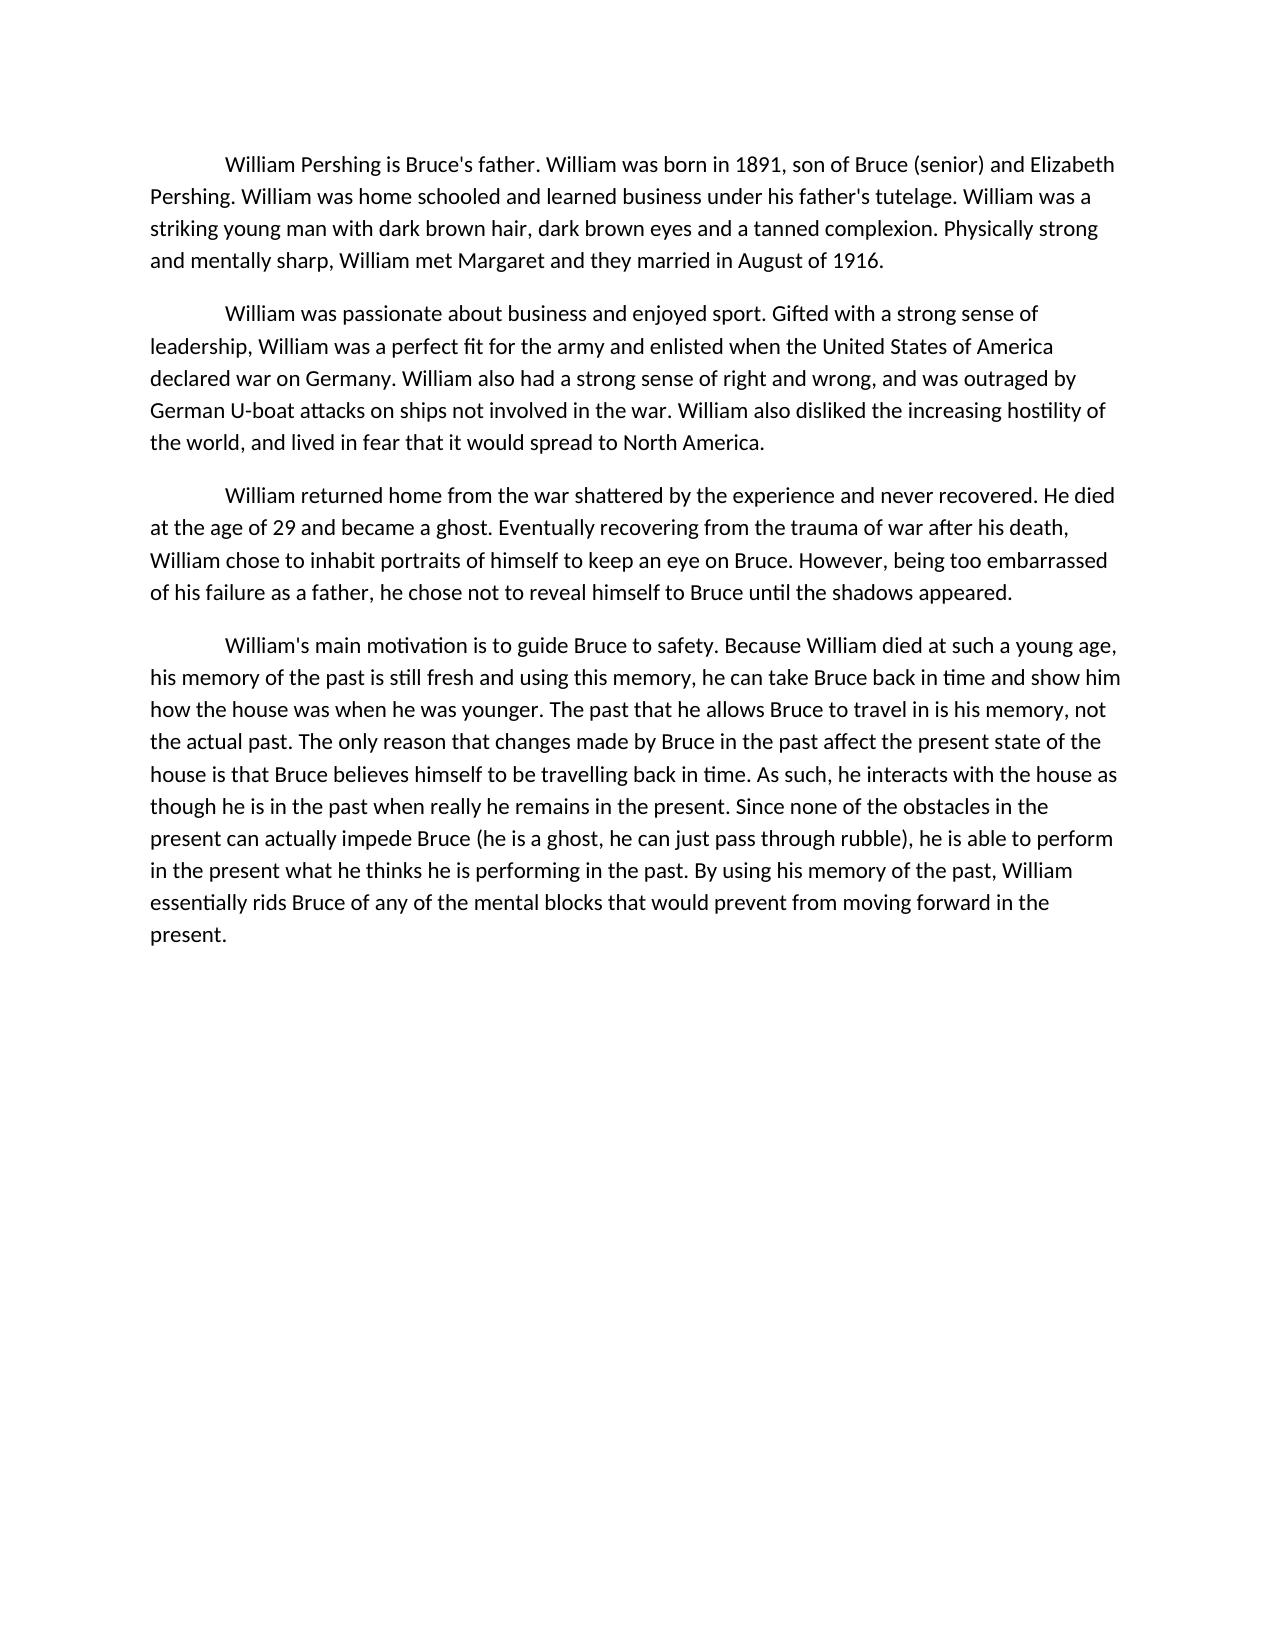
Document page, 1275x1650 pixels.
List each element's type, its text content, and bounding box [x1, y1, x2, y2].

text William returned home from the war shattered by the experience and never recovered. He died at the age of 29 and became a ghost. Eventually recovering from the trauma of war after his death, William chose to inhabit portraits of himself to keep an eye on Bruce. However, being too embarrassed of his failure as a father, he chose not to reveal himself to Bruce until the shadows appeared. [150, 481, 1125, 606]
text William's main motivation is to guide Bruce to safety. Because William died at such a young age, his memory of the past is still fresh and using this memory, he can take Bruce back in time and show him how the house was when he was younger. The past that he allows Bruce to travel in is his memory, not the actual past. The only reason that changes made by Bruce in the past affect the present state of the house is that Bruce believes himself to be travelling back in time. As such, he interacts with the house as though he is in the past when really he remains in the present. Since none of the obstacles in the present can actually impede Bruce (he is a ghost, he can just pass through rubble), he is able to perform in the present what he thinks he is performing in the past. By using his memory of the past, William essentially rids Bruce of any of the mental blocks that would prevent from moving forward in the present. [150, 631, 1125, 949]
text William Pershing is Bruce's father. William was born in 1891, son of Bruce (senior) and Elizabeth Pershing. William was home schooled and learned business under his father's tutelage. William was a striking young man with dark brown hair, dark brown eyes and a tanned complexion. Physically strong and mentally sharp, William met Margaret and they married in August of 1916. [150, 150, 1125, 274]
text William was passionate about business and enjoyed sport. Gifted with a strong sense of leadership, William was a perfect fit for the army and enlisted when the United States of America declared war on Germany. William also had a strong sense of right and wrong, and was outraged by German U-boat attacks on ships not involved in the war. William also disliked the increasing hostility of the world, and lived in fear that it would spread to North America. [150, 299, 1125, 456]
